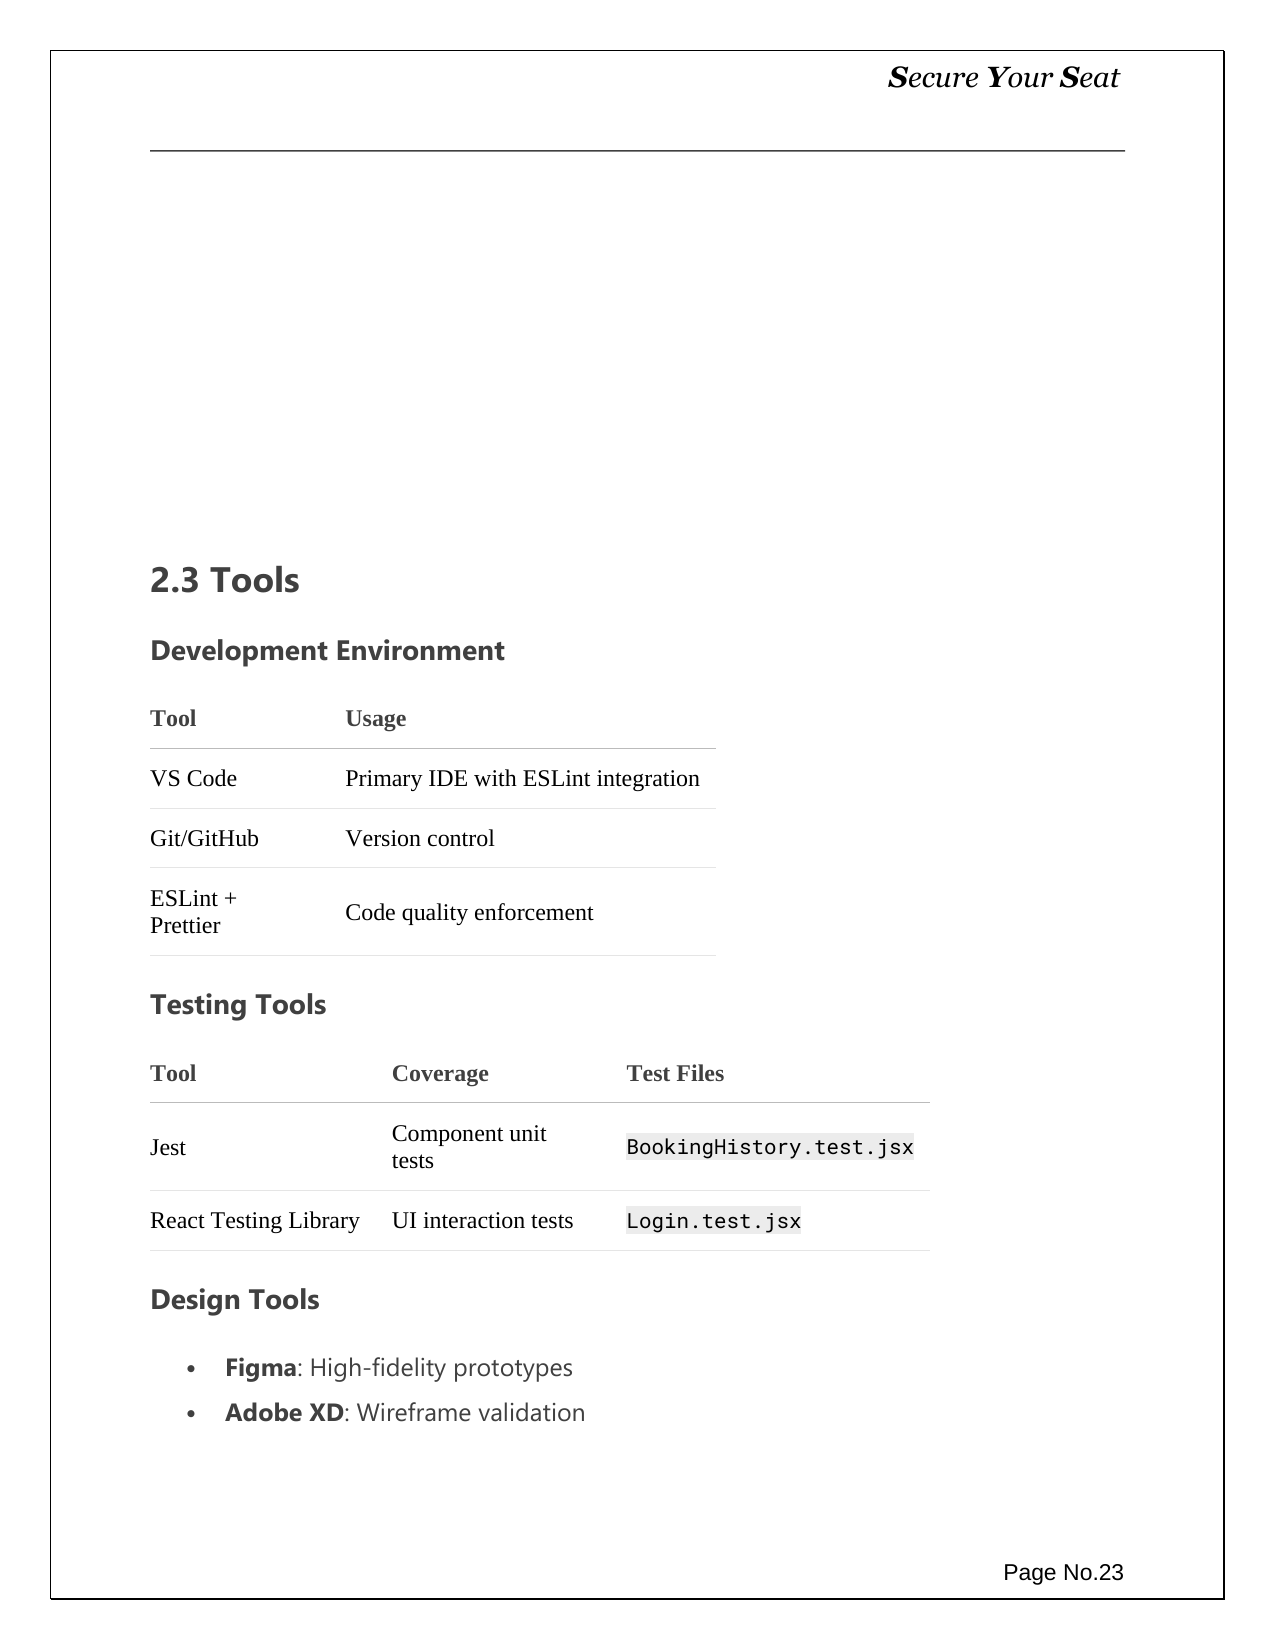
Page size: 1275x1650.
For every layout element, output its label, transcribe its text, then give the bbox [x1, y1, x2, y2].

table_cell Primary IDE with ESLint integration [330, 749, 716, 807]
table_cell Code quality enforcement [330, 868, 716, 955]
table_cell VS Code [150, 749, 329, 807]
table_header Test Files [611, 1043, 930, 1102]
table_header Tool [150, 689, 329, 747]
table_cell ESLint + Prettier [150, 868, 329, 955]
text Design Tools [150, 1279, 1124, 1316]
table_cell Version control [330, 809, 716, 867]
table_cell BookingHistory.test.jsx [611, 1103, 930, 1189]
table_cell Login.test.jsx [611, 1191, 930, 1249]
table_cell Git/GitHub [150, 809, 329, 867]
text 2.3 Tools [150, 554, 1124, 601]
list Figma: High-fidelity prototypes [187, 1338, 1124, 1383]
list Adobe XD: Wireframe validation [187, 1383, 1124, 1427]
text Development Environment [150, 630, 1124, 667]
table_cell React Testing Library [150, 1191, 376, 1249]
table_header Coverage [376, 1043, 611, 1102]
table_header Usage [330, 689, 716, 747]
table_cell Jest [150, 1103, 376, 1189]
text Testing Tools [150, 984, 1124, 1022]
table_cell UI interaction tests [376, 1191, 611, 1249]
table_header Tool [150, 1043, 376, 1102]
table_cell Component unit tests [376, 1103, 611, 1189]
